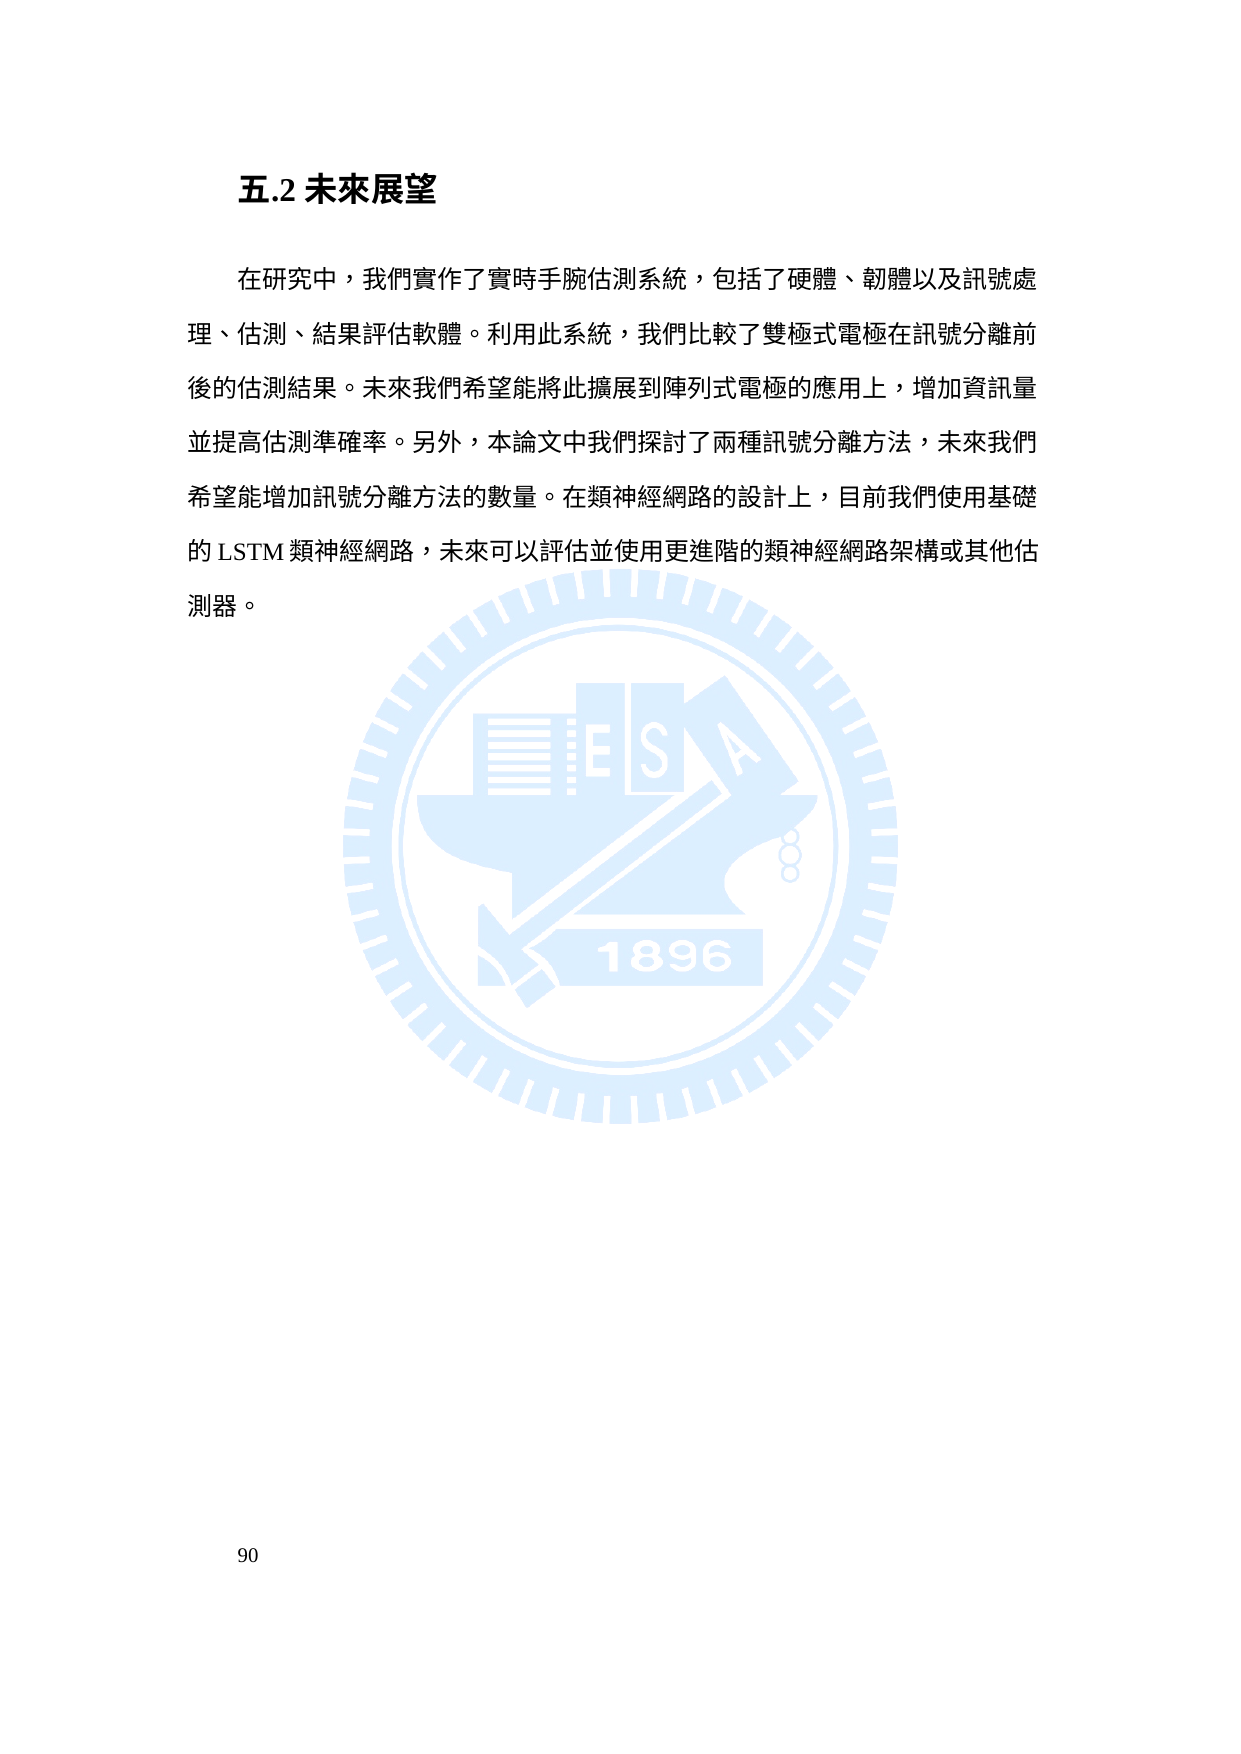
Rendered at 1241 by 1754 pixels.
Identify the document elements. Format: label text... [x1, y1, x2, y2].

text 在研究中，我們實作了實時手腕估測系統，包括了硬體、韌體以及訊號處理、估測、結果評估軟體。利用此系統，我們比較了雙極式電極在訊號分離前後的估測結果。未來我們希望能將此擴展到陣列式電極的應用上，增加資訊量並提高估測準確率。另外，本論文中我們探討了兩種訊號分離方法，未來我們希望能增加訊號分離方法的數量。在類神經網路的設計上，目前我們使用基礎的LSTM類神經網路，未來可以評估並使用更進階的類神經網路架構或其他估測器。 [187, 260, 1053, 622]
subtitle 未來展望 [187, 163, 1053, 211]
